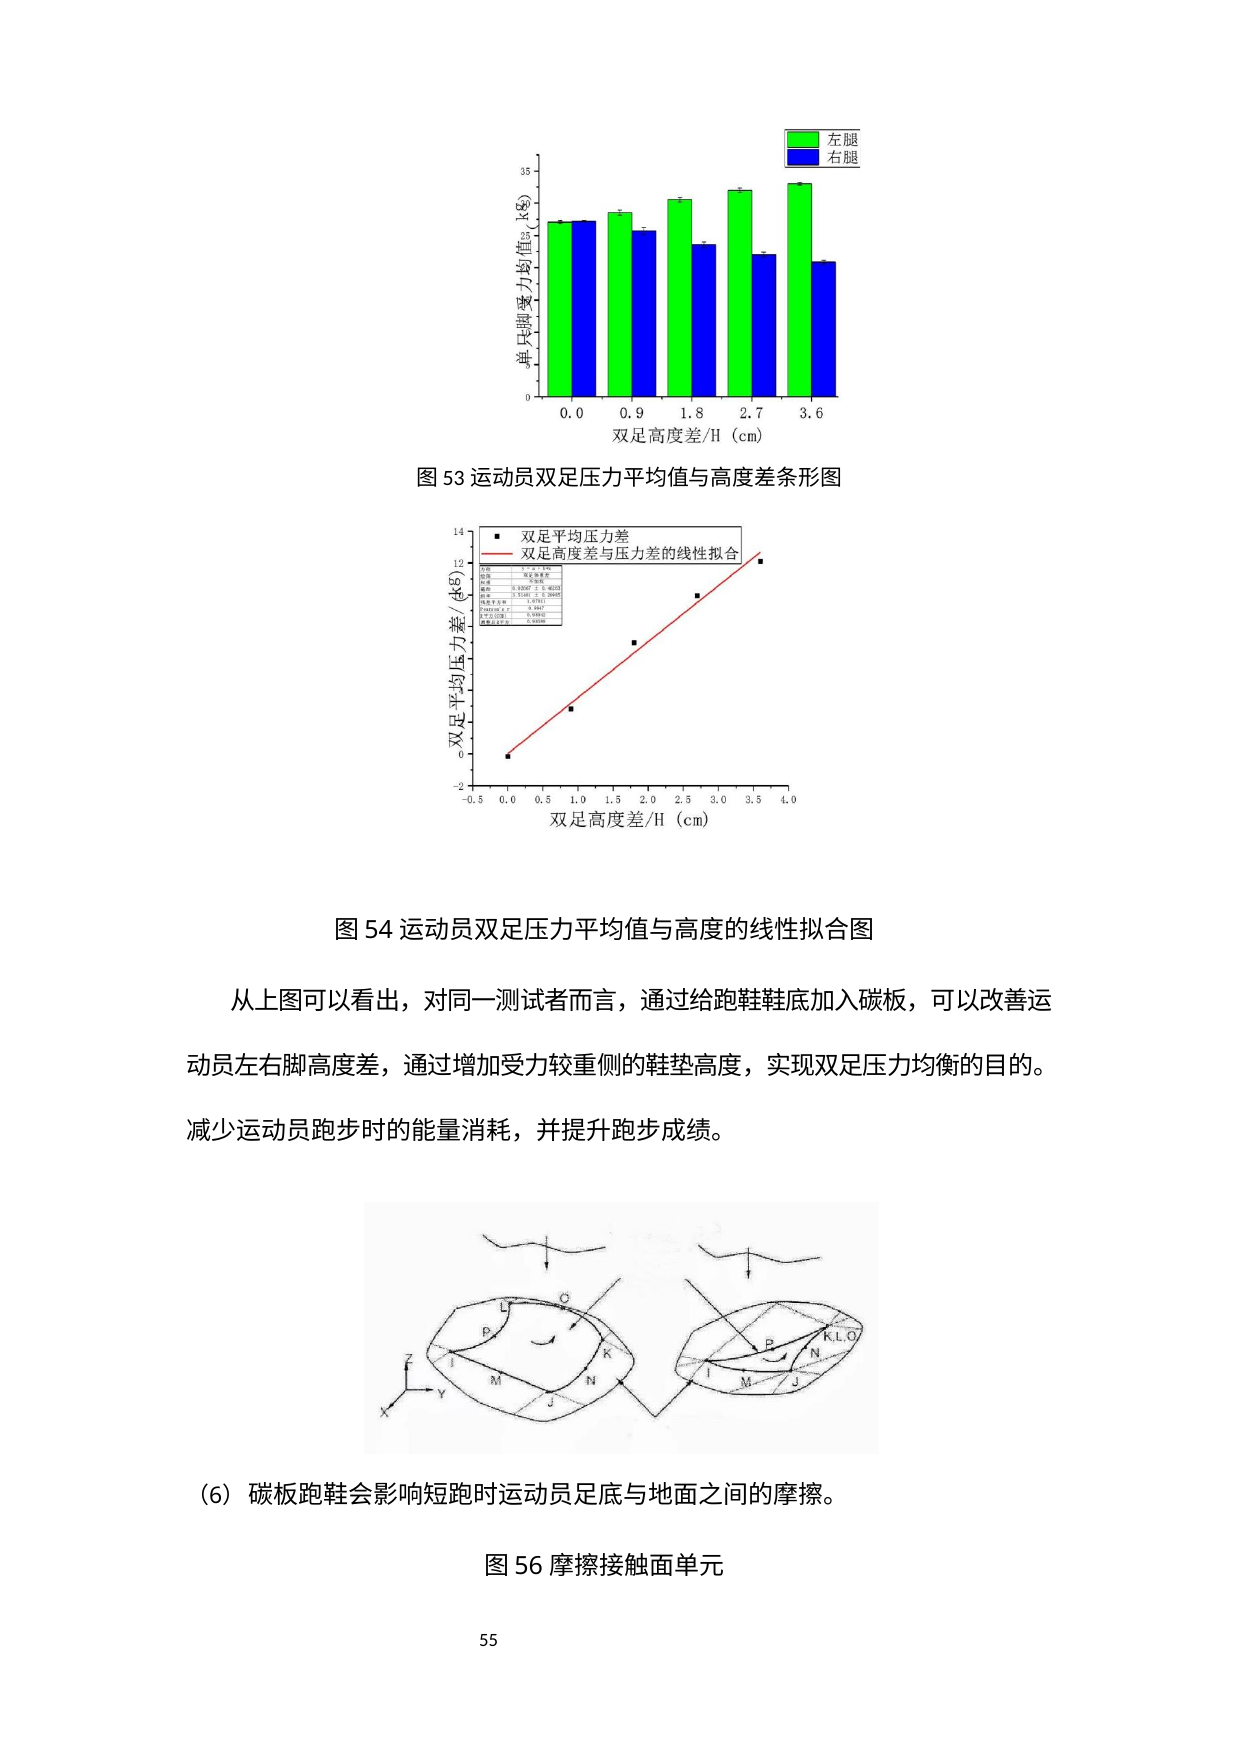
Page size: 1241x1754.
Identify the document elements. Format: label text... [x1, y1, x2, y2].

text 从上图可以看出，对同一测试者而言，通过给跑鞋鞋底加入碳板，可以改善运动员左右脚高度差，通过增加受力较重侧的鞋垫高度，实现双足压力均衡的目的。减少运动员跑步时的能量消耗，并提升跑步成绩。 [186, 966, 1072, 1161]
text 图53 运动员双足压力平均值与高度差条形图 [186, 460, 1072, 492]
picture [363, 1202, 879, 1454]
picture [446, 523, 799, 830]
text 图54 运动员双足压力平均值与高度的线性拟合图 [205, 895, 1003, 960]
text 图56 摩擦接触面单元 [205, 1531, 1003, 1596]
picture [513, 128, 861, 444]
